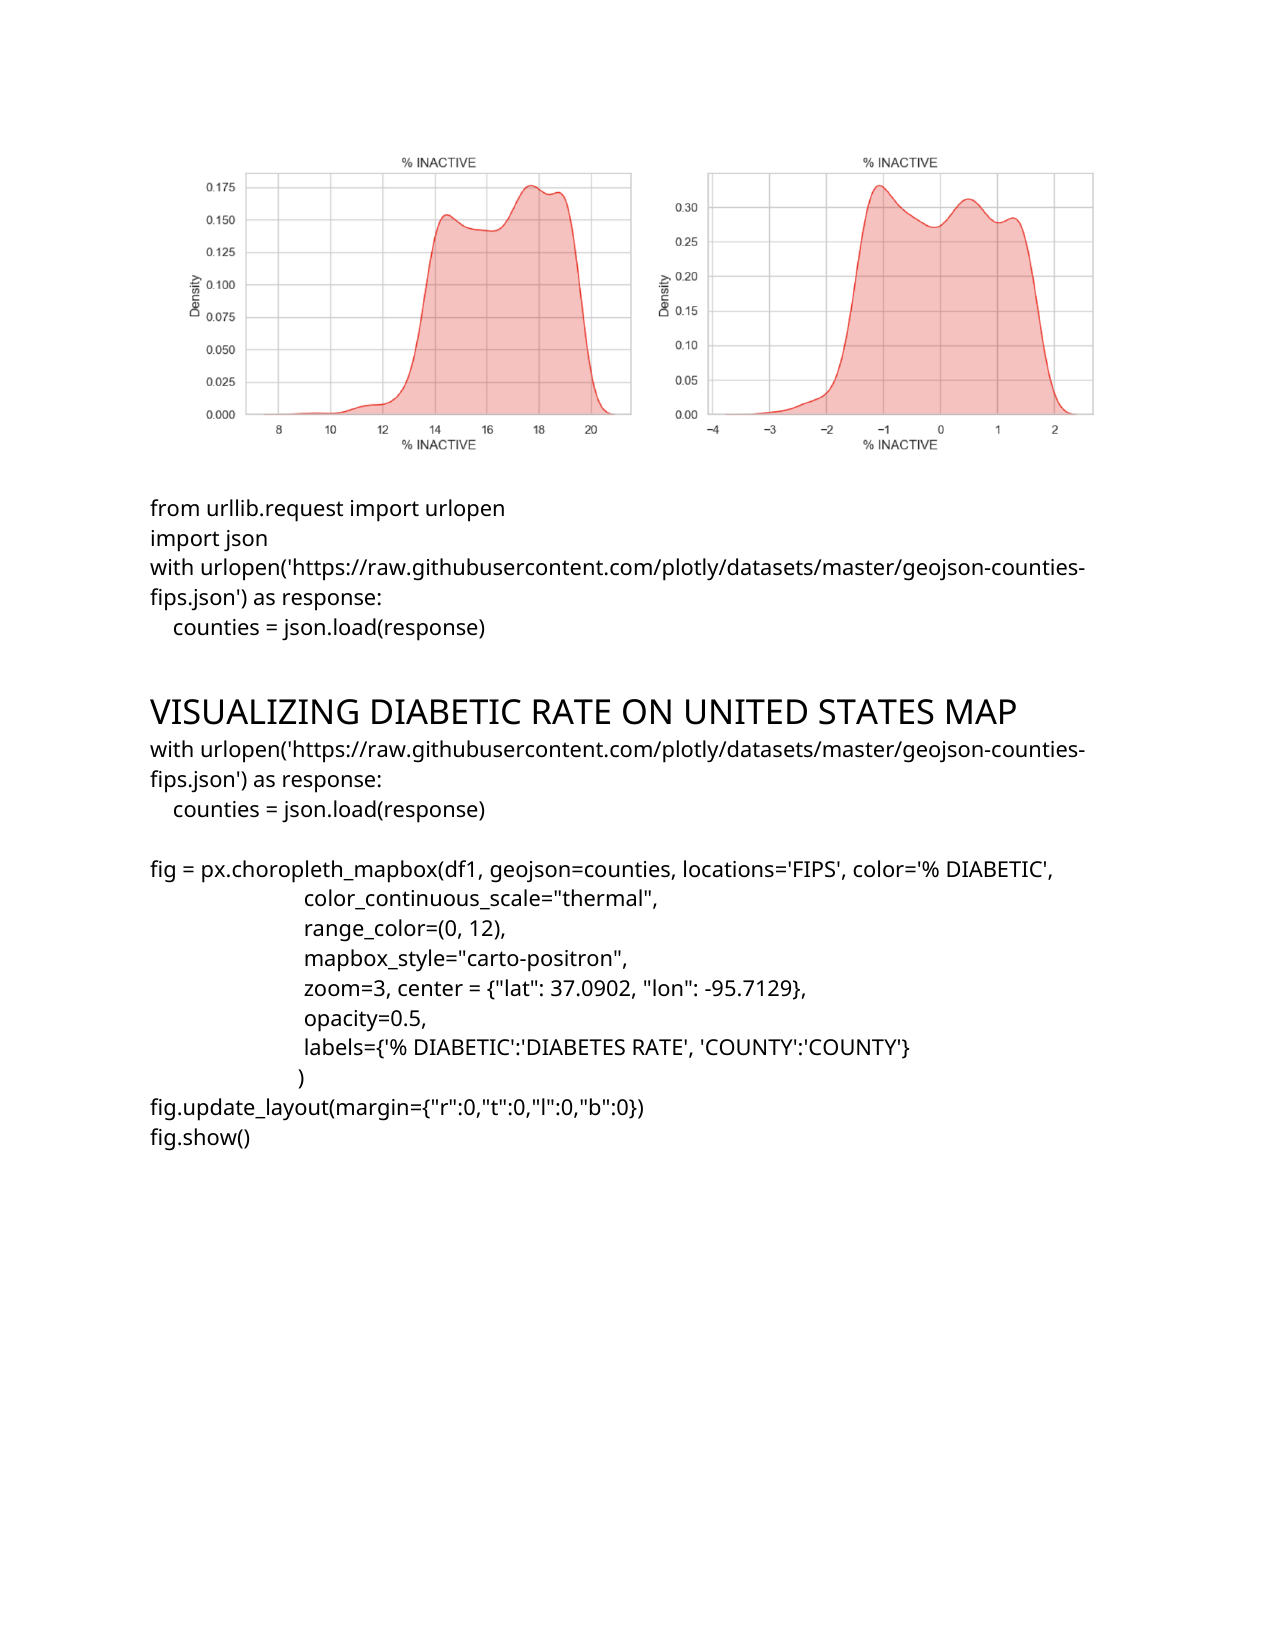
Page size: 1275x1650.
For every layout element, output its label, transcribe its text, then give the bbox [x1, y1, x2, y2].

text import json [150, 523, 1125, 552]
text fig.update_layout(margin={"r":0,"t":0,"l":0,"b":0}) [150, 1092, 1125, 1122]
picture [150, 150, 1125, 463]
text counties = json.load(response) [150, 612, 1125, 642]
text zoom=3, center = {"lat": 37.0902, "lon": -95.7129}, [150, 973, 1125, 1002]
text with urlopen('https://raw.githubusercontent.com/plotly/datasets/master/geojson-counties-fips.json') as response: [150, 552, 1125, 612]
text fig = px.choropleth_mapbox(df1, geojson=counties, locations='FIPS', color='% DIABETIC', [150, 853, 1125, 883]
text fig.show() [150, 1122, 1125, 1151]
text ) [150, 1062, 1125, 1092]
text from urllib.request import urlopen [150, 493, 1125, 523]
subtitle VISUALIZING DIABETIC RATE ON UNITED STATES MAP [150, 687, 1125, 734]
text with urlopen('https://raw.githubusercontent.com/plotly/datasets/master/geojson-counties-fips.json') as response: [150, 734, 1125, 794]
text color_continuous_scale="thermal", [150, 883, 1125, 913]
text counties = json.load(response) [150, 794, 1125, 824]
text range_color=(0, 12), [150, 913, 1125, 943]
text opacity=0.5, [150, 1002, 1125, 1032]
text labels={'% DIABETIC':'DIABETES RATE', 'COUNTY':'COUNTY'} [150, 1032, 1125, 1062]
text mapbox_style="carto-positron", [150, 943, 1125, 973]
